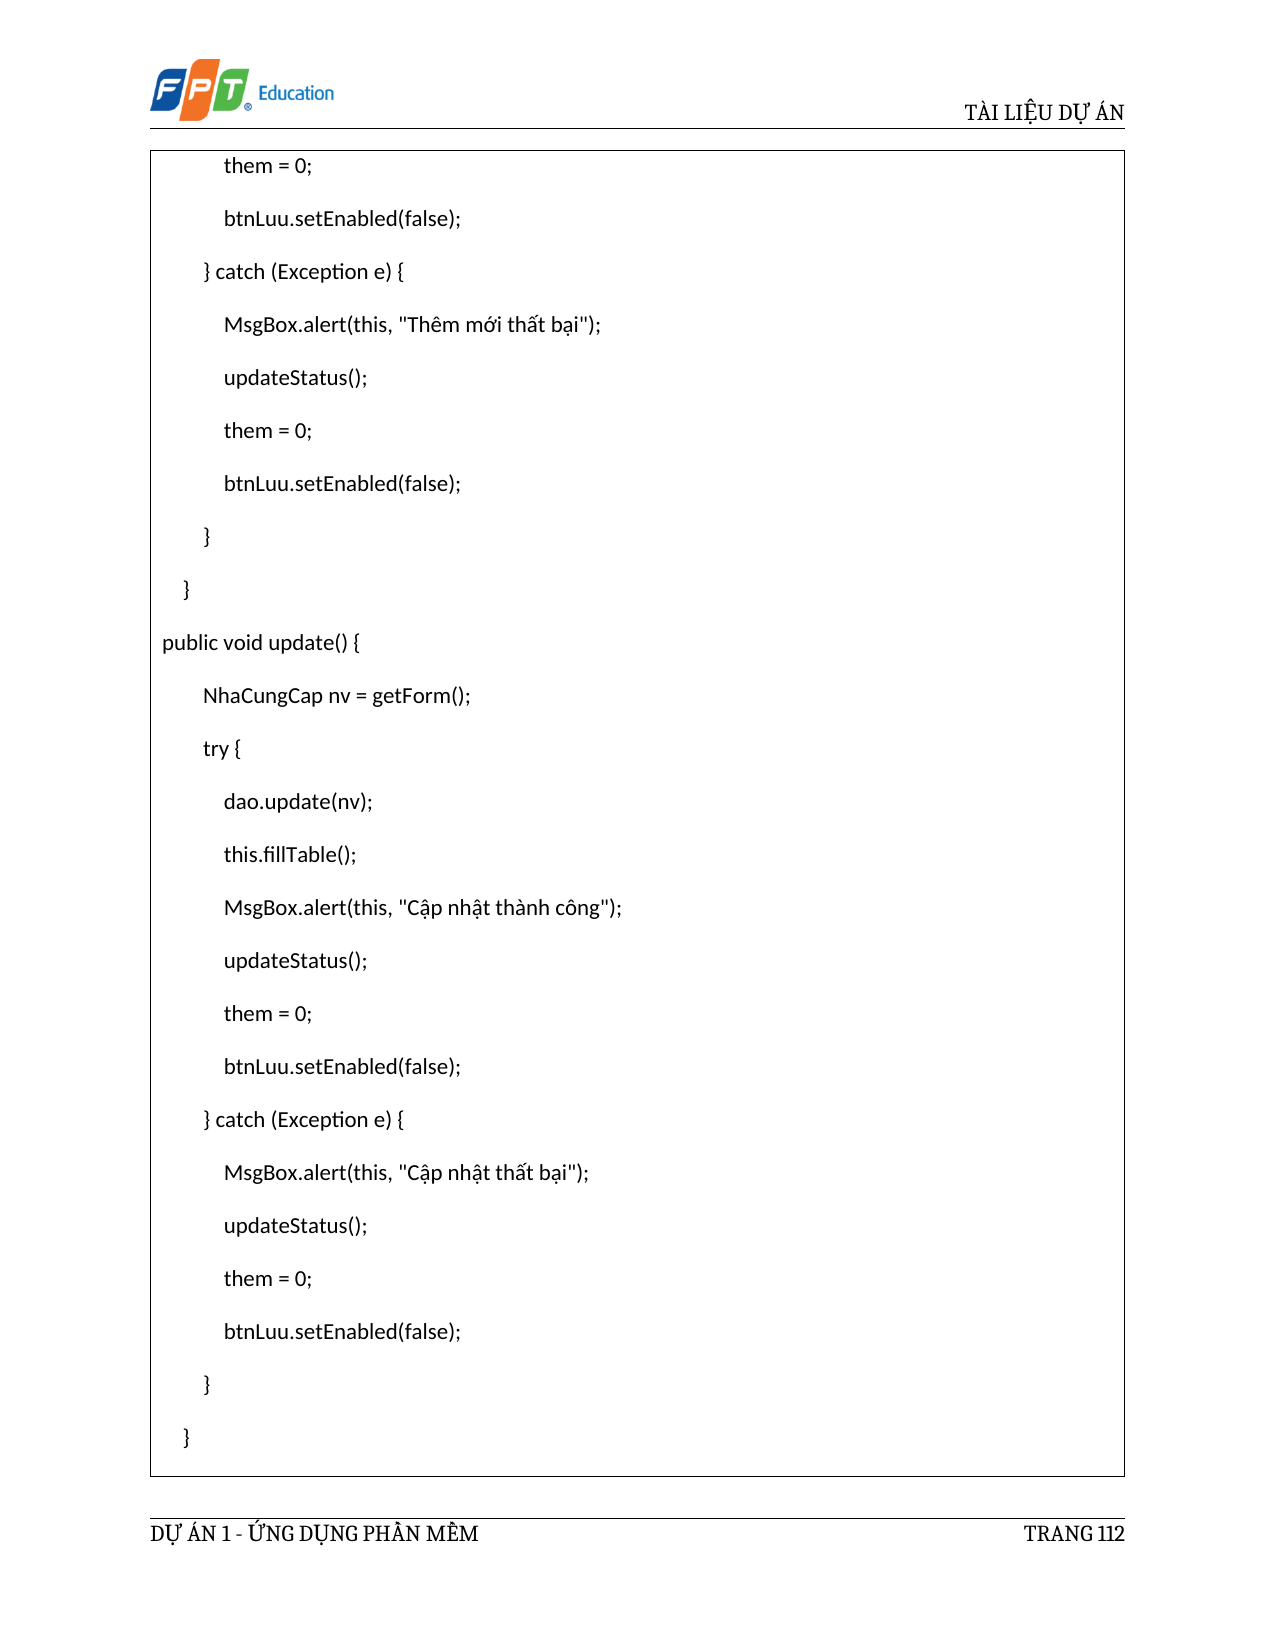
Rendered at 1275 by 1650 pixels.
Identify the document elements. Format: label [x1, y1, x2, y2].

table_header [151, 151, 1124, 1476]
picture [150, 59, 336, 121]
